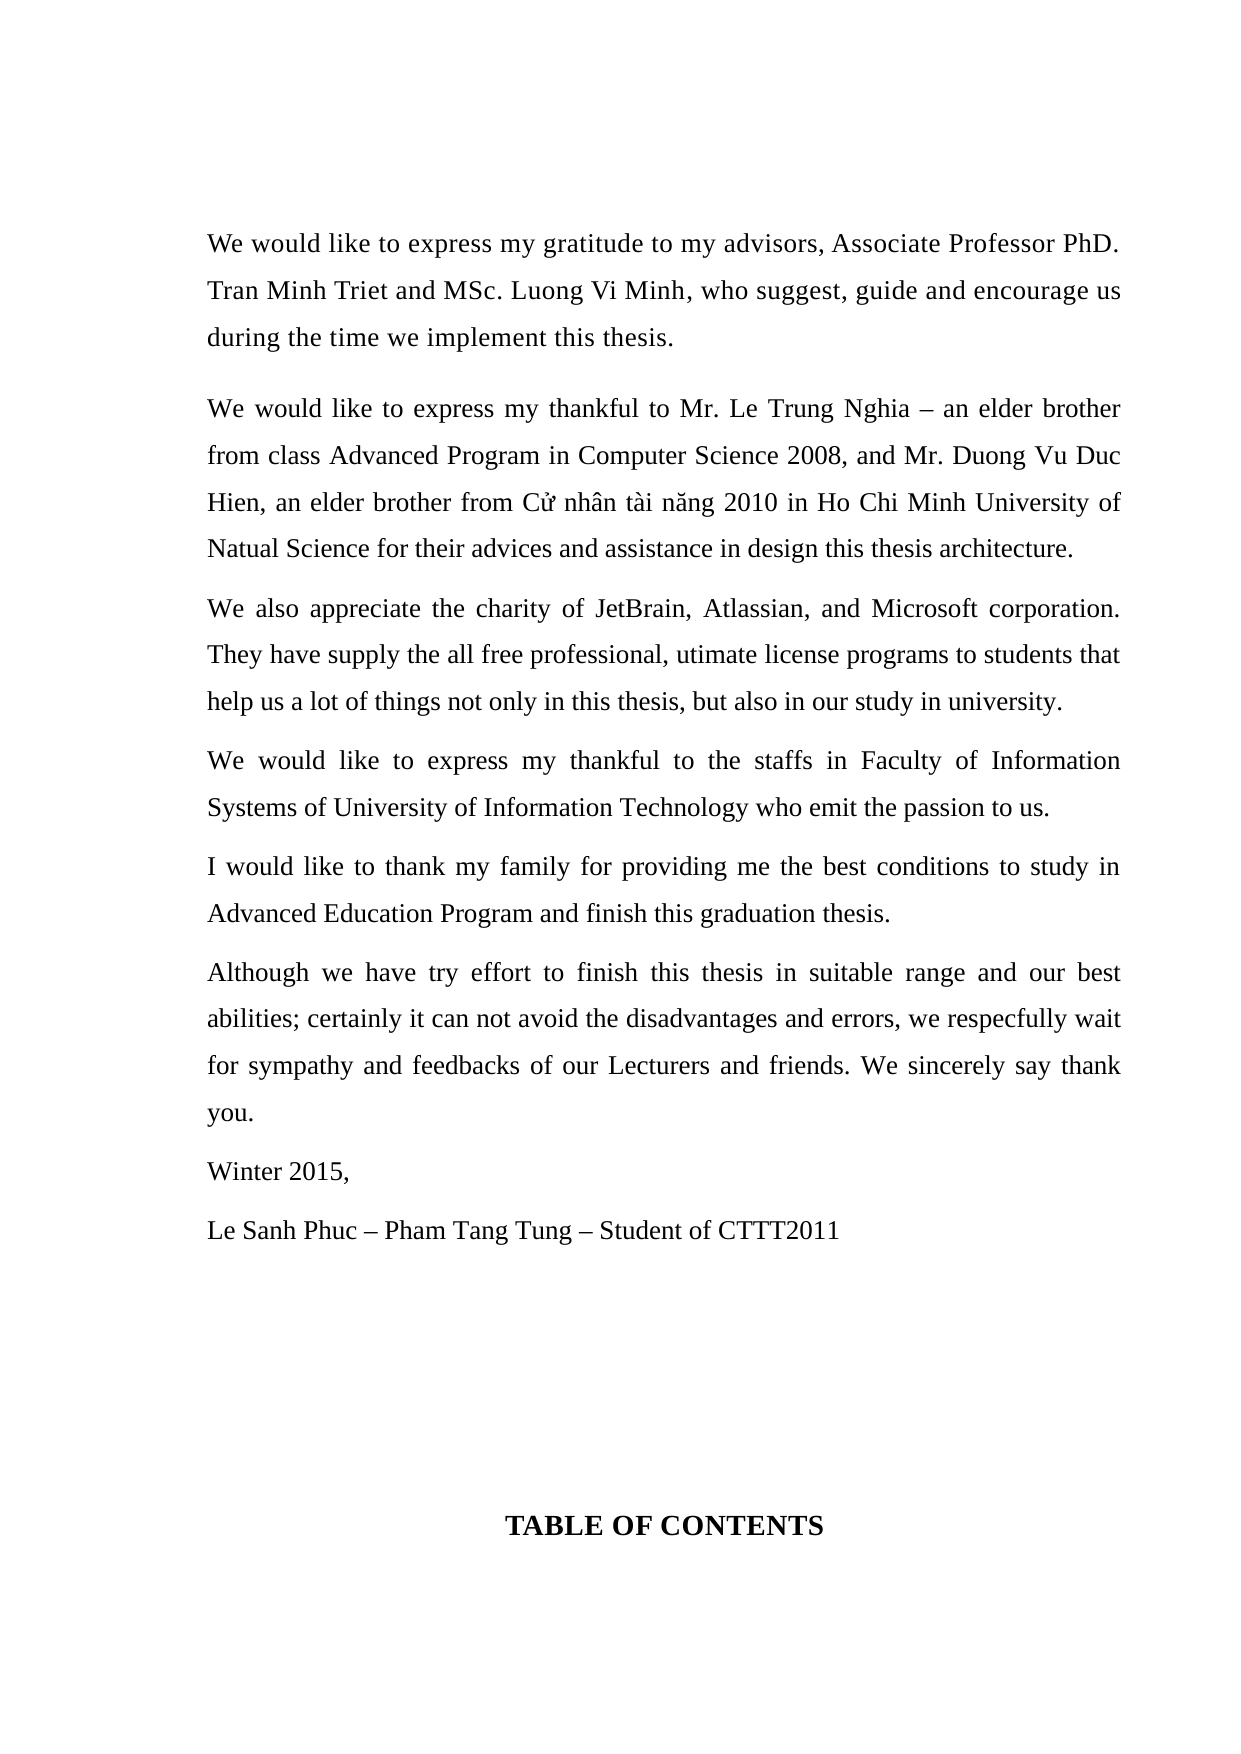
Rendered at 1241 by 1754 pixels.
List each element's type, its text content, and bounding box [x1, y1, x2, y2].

text Winter 2015, [207, 1155, 1122, 1186]
text We would like to express my thankful to the staffs in Faculty of Information Systems of University of Information Technology who emit the passion to us. [207, 744, 1122, 822]
text We also appreciate the charity of JetBrain, Atlassian, and Microsoft corporation. They have supply the all free professional, utimate license programs to students that help us a lot of things not only in this thesis, but also in our study in university. [207, 592, 1122, 716]
text Although we have try effort to finish this thesis in suitable range and our best abilities; certainly it can not avoid the disadvantages and errors, we respecfully wait for sympathy and feedbacks of our Lecturers and friends. We sincerely say thank you. [207, 956, 1122, 1127]
title We would like to express my gratitude to my advisors, Associate Professor PhD. Tran Minh Triet and MSc. Luong Vi Minh, who suggest, guide and encourage us during the time we implement this thesis. [207, 227, 1122, 352]
title TABLE OF CONTENTS [207, 1508, 1122, 1542]
text I would like to thank my family for providing me the best conditions to study in Advanced Education Program and finish this graduation thesis. [207, 850, 1122, 928]
text We would like to express my thankful to Mr. Le Trung Nghia – an elder brother from class Advanced Program in Computer Science 2008, and Mr. Duong Vu Duc Hien, an elder brother from Cử nhân tài năng 2010 in Ho Chi Minh University of Natual Science for their advices and assistance in design this thesis architecture. [207, 392, 1122, 564]
text Le Sanh Phuc – Pham Tang Tung – Student of CTTT2011 [207, 1214, 1122, 1245]
